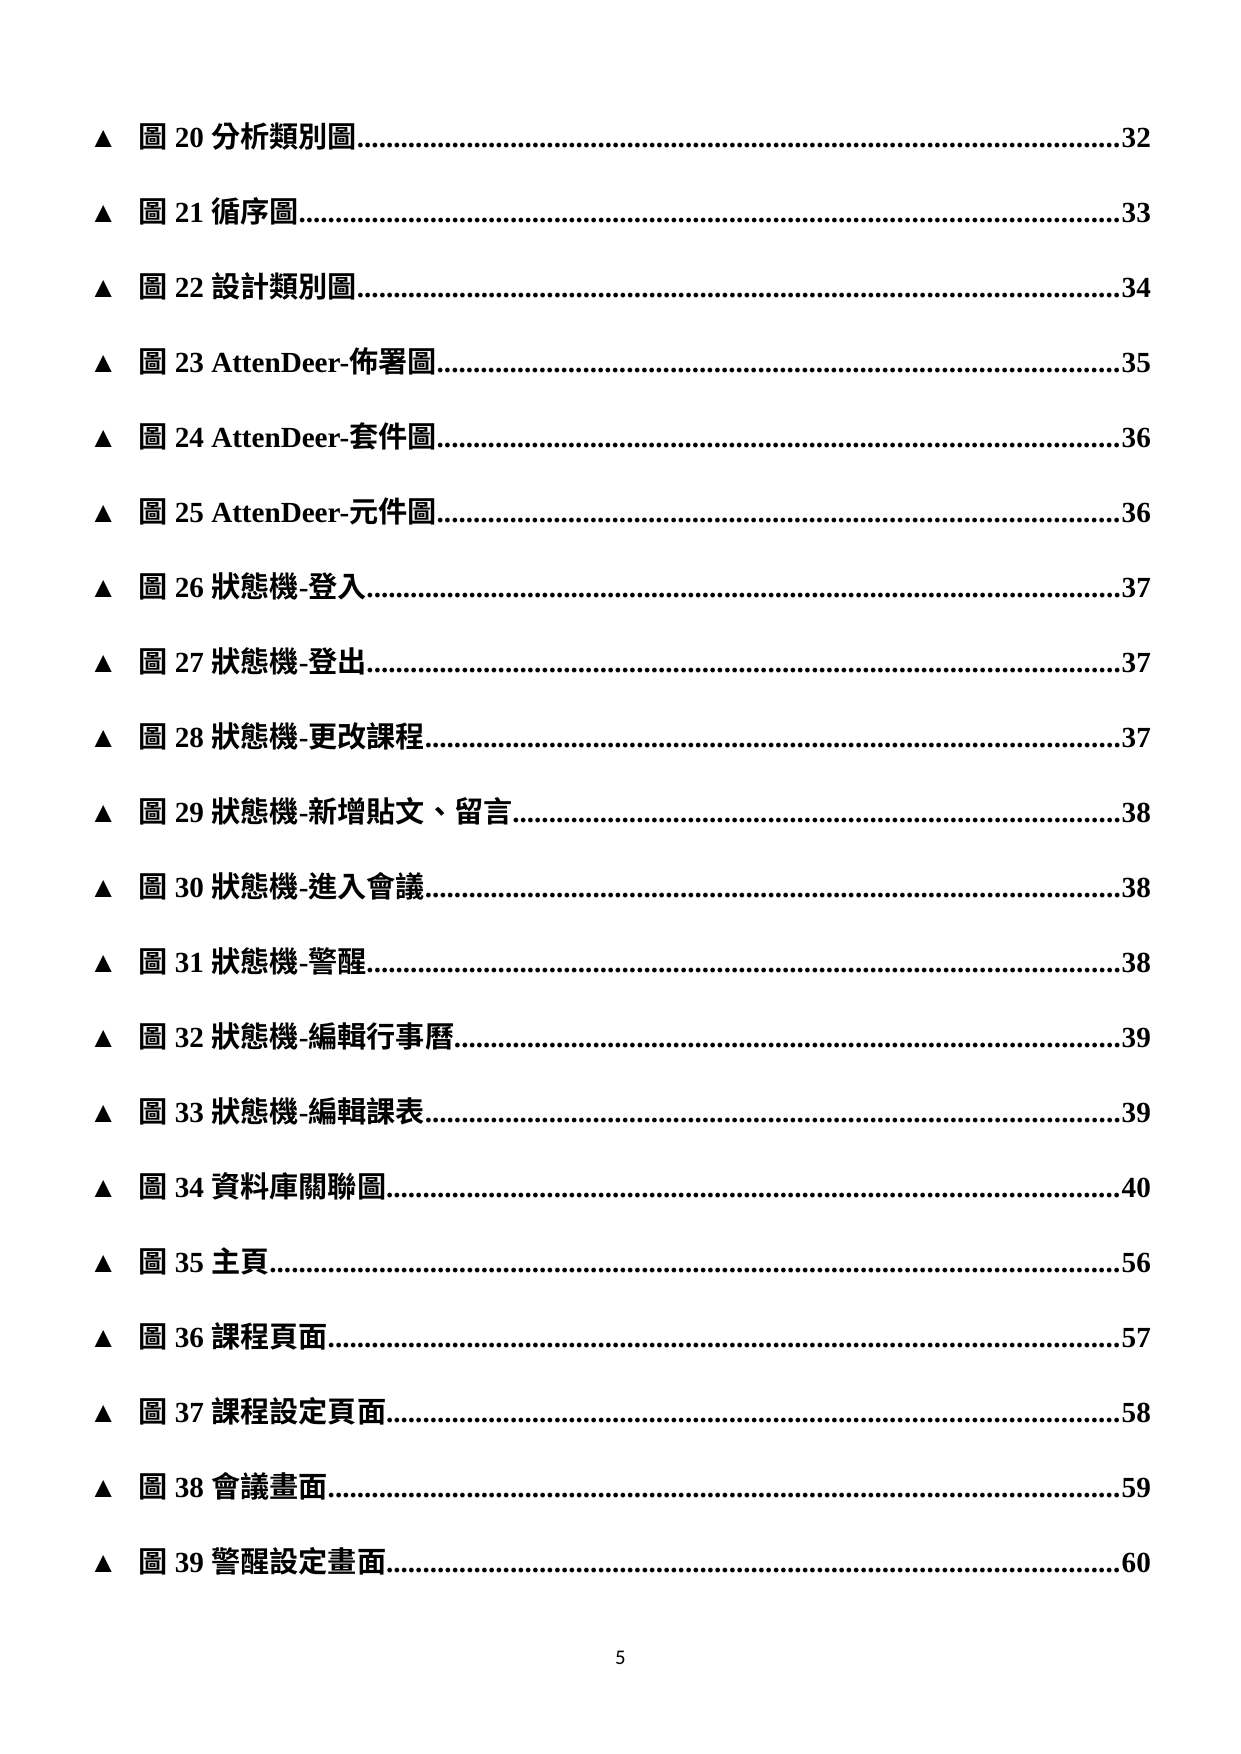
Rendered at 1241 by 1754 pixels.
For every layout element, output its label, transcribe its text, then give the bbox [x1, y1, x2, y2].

text ▲ 圖 29 狀態機-新增貼文、留言 38 [89, 773, 1152, 848]
text ▲ 圖 36 課程頁面 57 [89, 1298, 1152, 1373]
text ▲ 圖 31 狀態機-警醒 38 [89, 923, 1152, 998]
text ▲ 圖 35 主頁 56 [89, 1223, 1152, 1298]
text ▲ 圖 27 狀態機-登出 37 [89, 623, 1152, 698]
text ▲ 圖 32 狀態機-編輯行事曆 39 [89, 998, 1152, 1073]
text ▲ 圖 26 狀態機-登入 37 [89, 548, 1152, 623]
text ▲ 圖 38 會議畫面 59 [89, 1448, 1152, 1523]
text ▲ 圖 23 AttenDeer-佈署圖 35 [89, 323, 1152, 398]
text ▲ 圖 30 狀態機-進入會議 38 [89, 848, 1152, 923]
text ▲ 圖 25 AttenDeer-元件圖 36 [89, 473, 1152, 548]
text ▲ 圖 34 資料庫關聯圖 40 [89, 1148, 1152, 1223]
text ▲ 圖 24 AttenDeer-套件圖 36 [89, 398, 1152, 473]
text ▲ 圖 28 狀態機-更改課程 37 [89, 698, 1152, 773]
text ▲ 圖 21 循序圖 33 [89, 173, 1152, 248]
text ▲ 圖 37 課程設定頁面 58 [89, 1373, 1152, 1448]
text ▲ 圖 22 設計類別圖 34 [89, 248, 1152, 323]
text ▲ 圖 20 分析類別圖 32 [89, 98, 1152, 173]
text ▲ 圖 33 狀態機-編輯課表 39 [89, 1073, 1152, 1148]
text ▲ 圖 39 警醒設定畫面 60 [89, 1523, 1152, 1598]
